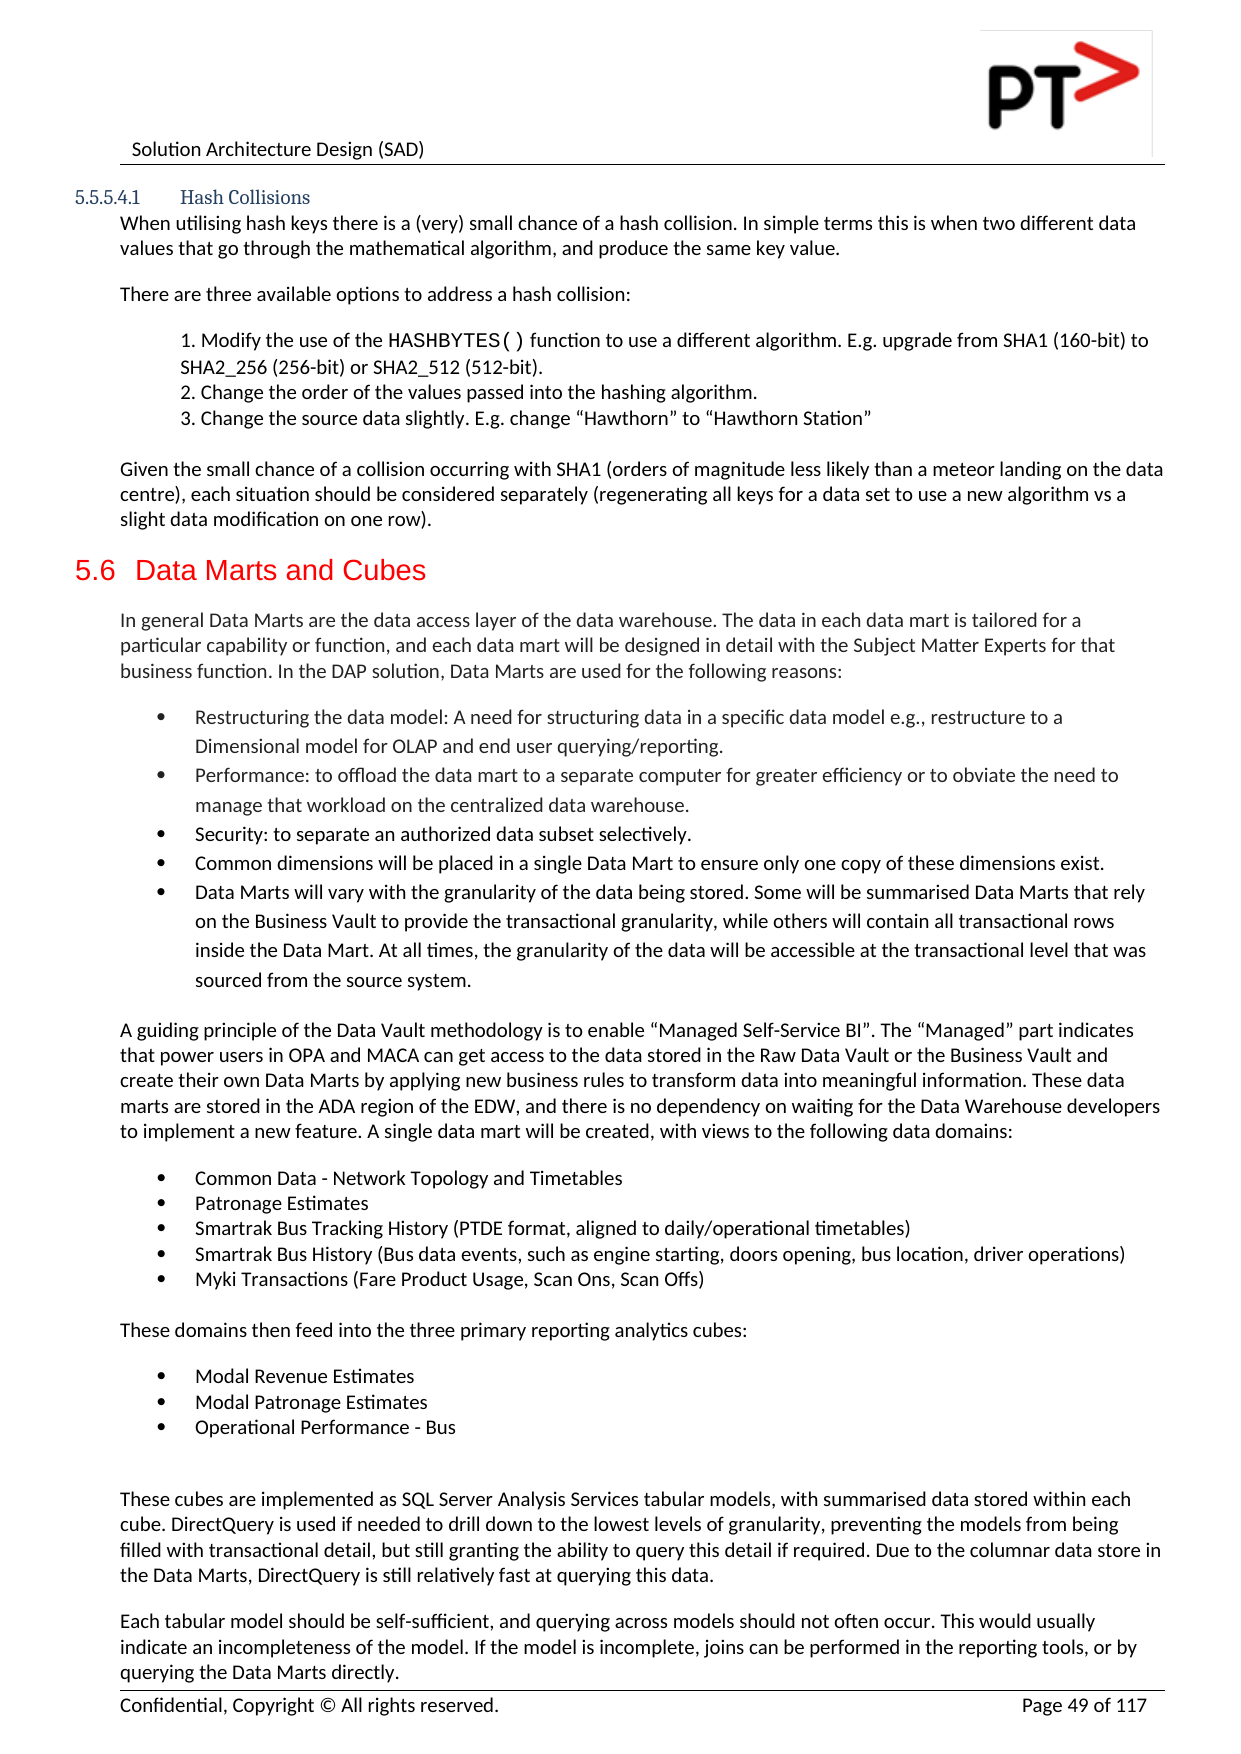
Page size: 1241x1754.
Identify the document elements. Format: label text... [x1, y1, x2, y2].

text These domains then feed into the three primary reporting analytics cubes: [120, 1317, 1165, 1343]
list Common dimensions will be placed in a single Data Mart to ensure only one copy of these dimensions exist. [157, 850, 1165, 876]
list Data Marts will vary with the granularity of the data being stored. Some will be summarised Data Marts that rely on the Business Vault to provide the transactional granularity, while others will contain all transactional rows inside the Data Mart. At all times, the granularity of the data will be accessible at the transactional level that was sourced from the source system. [157, 879, 1165, 992]
list Smartrak Bus History (Bus data events, such as engine starting, doors opening, bus location, driver operations) [158, 1241, 1165, 1266]
text Each tabular model should be self-sufficient, and querying across models should not often occur. This would usually indicate an incompleteness of the model. If the model is incomplete, joins can be performed in the reporting tools, or by querying the Data Marts directly. [120, 1608, 1165, 1685]
subtitle Hash Collisions [75, 186, 1165, 210]
list Smartrak Bus Tracking History (PTDE format, aligned to daily/operational timetables) [158, 1216, 1165, 1241]
text 2. Change the order of the values passed into the hashing algorithm. [180, 379, 1165, 405]
list Patronage Estimates [158, 1190, 1165, 1216]
text Given the small chance of a collision occurring with SHA1 (orders of magnitude less likely than a meteor landing on the data centre), each situation should be considered separately (regenerating all keys for a data set to use a new algorithm vs a slight data modification on one row). [120, 456, 1165, 532]
text 3. Change the source data slightly. E.g. change “Hawthorn” to “Hawthorn Station” [180, 405, 1165, 430]
text These cubes are implemented as SQL Server Analysis Services tabular models, with summarised data stored within each cube. DirectQuery is used if needed to drill down to the lowest levels of granularity, preventing the models from being filled with transactional detail, but still granting the ability to query this detail if required. Due to the columnar data store in the Data Marts, DirectQuery is still relatively fast at querying this data. [120, 1486, 1165, 1588]
list Myki Transactions (Fare Product Usage, Scan Ons, Scan Offs) [158, 1266, 1165, 1292]
text A guiding principle of the Data Vault methodology is to enable “Managed Self-Service BI”. The “Managed” part indicates that power users in OPA and MACA can get access to the data stored in the Raw Data Vault or the Business Vault and create their own Data Marts by applying new business rules to transform data into meaningful information. These data marts are stored in the ADA region of the EDW, and there is no dependency on waiting for the Data Warehouse developers to implement a new feature. A single data mart will be created, with views to the following data domains: [120, 1017, 1165, 1144]
text There are three available options to address a hash collision: [120, 281, 1165, 307]
subtitle Data Marts and Cubes [75, 553, 1165, 586]
list Performance: to offload the data mart to a separate computer for greater efficiency or to obviate the need to manage that workload on the centralized data warehouse. [157, 763, 1165, 817]
text In general Data Marts are the data access layer of the data warehouse. The data in each data mart is tailored for a particular capability or function, and each data mart will be designed in detail with the Subject Matter Experts for that business function. In the DAP solution, Data Marts are used for the following reasons: [120, 607, 1165, 683]
text When utilising hash keys there is a (very) small chance of a hash collision. In simple terms this is when two different data values that go through the mathematical algorithm, and produce the same key value. [120, 210, 1165, 261]
list Common Data - Network Topology and Timetables [158, 1165, 1165, 1190]
picture [980, 30, 1154, 157]
list Modal Patronage Estimates [158, 1389, 1165, 1414]
list Operational Performance - Bus [158, 1414, 1165, 1440]
list Security: to separate an authorized data subset selectively. [157, 821, 1165, 846]
list Restructuring the data model: A need for structuring data in a specific data model e.g., restructure to a Dimensional model for OLAP and end user querying/reporting. [157, 704, 1165, 759]
list Modal Revenue Estimates [158, 1363, 1165, 1389]
text 1. Modify the use of the HASHBYTES() function to use a different algorithm. E.g. upgrade from SHA1 (160-bit) to SHA2_256 (256-bit) or SHA2_512 (512-bit). [180, 328, 1165, 379]
